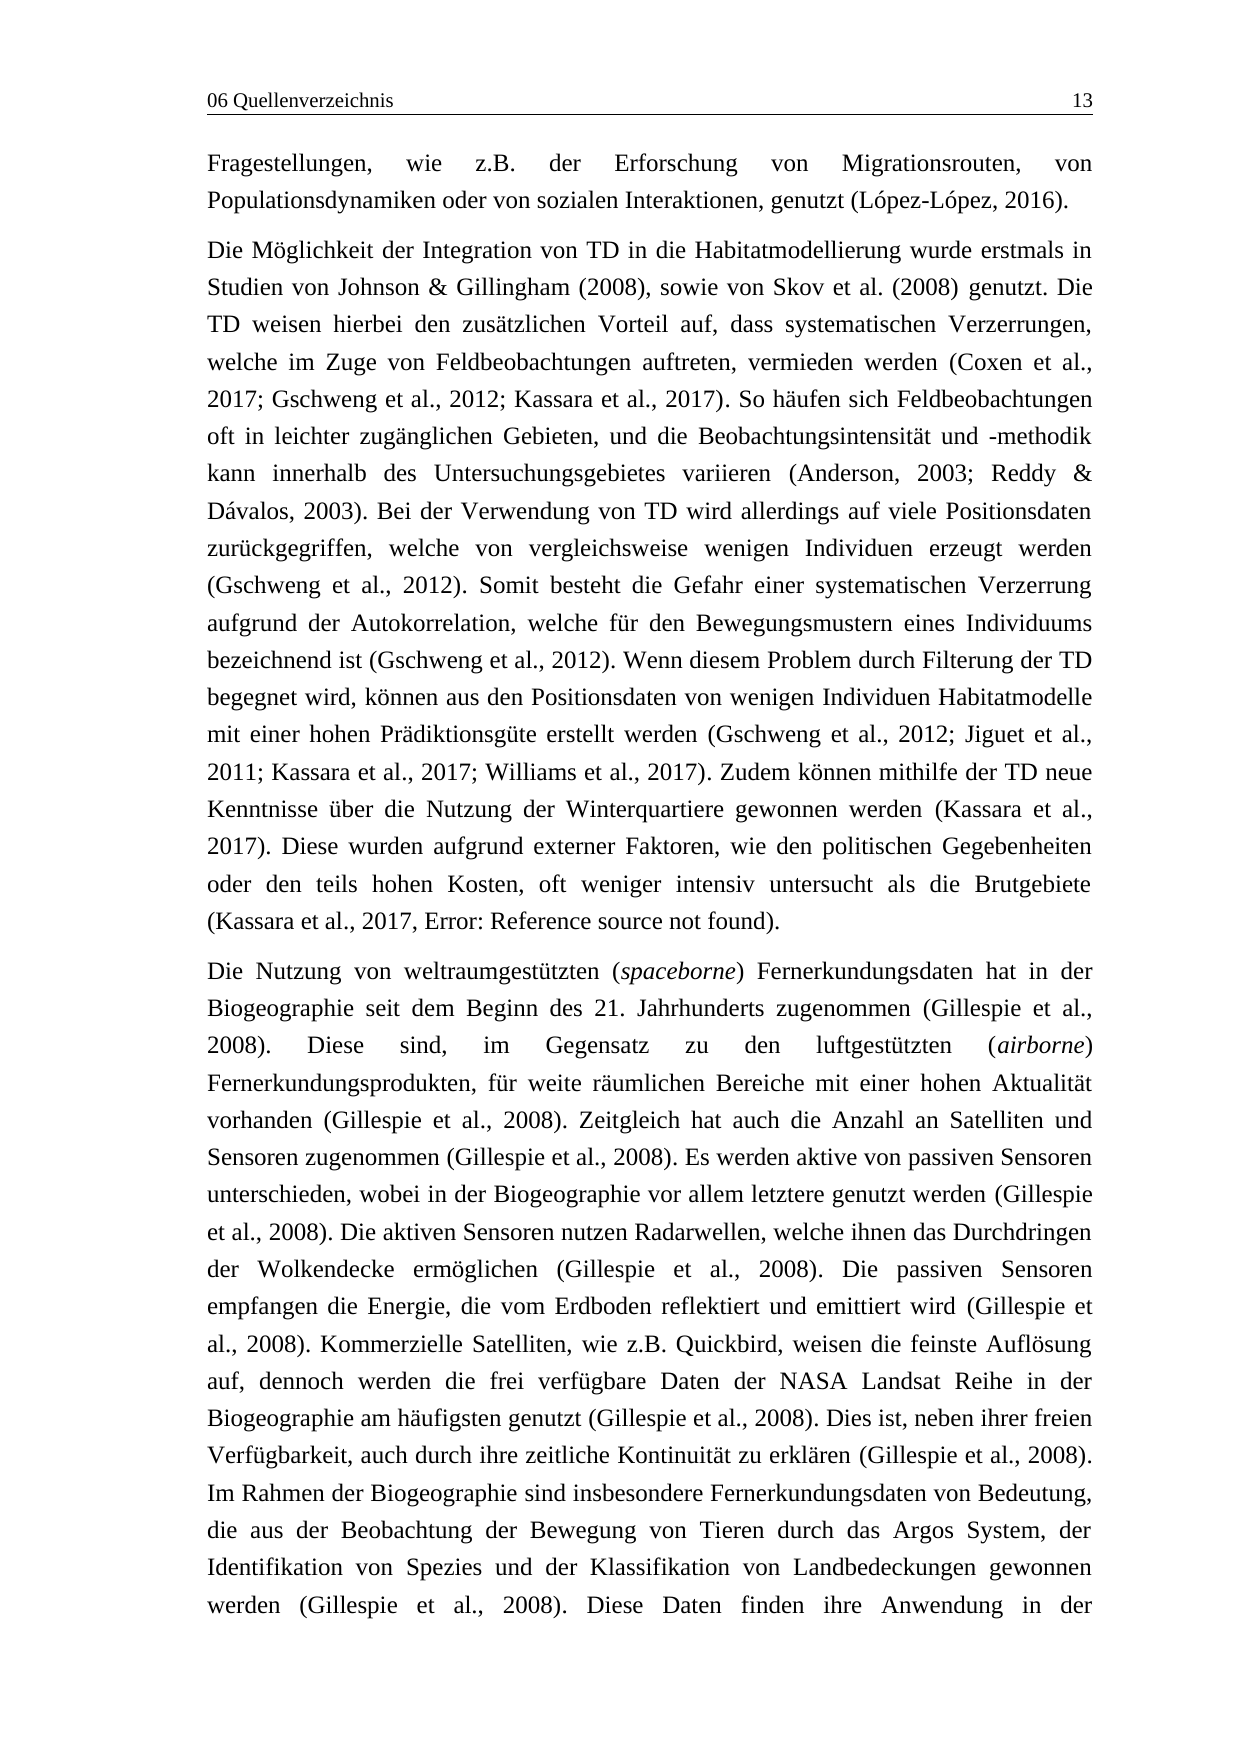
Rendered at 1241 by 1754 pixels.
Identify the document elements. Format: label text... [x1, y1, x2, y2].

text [207, 148, 1093, 214]
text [207, 956, 1093, 1618]
